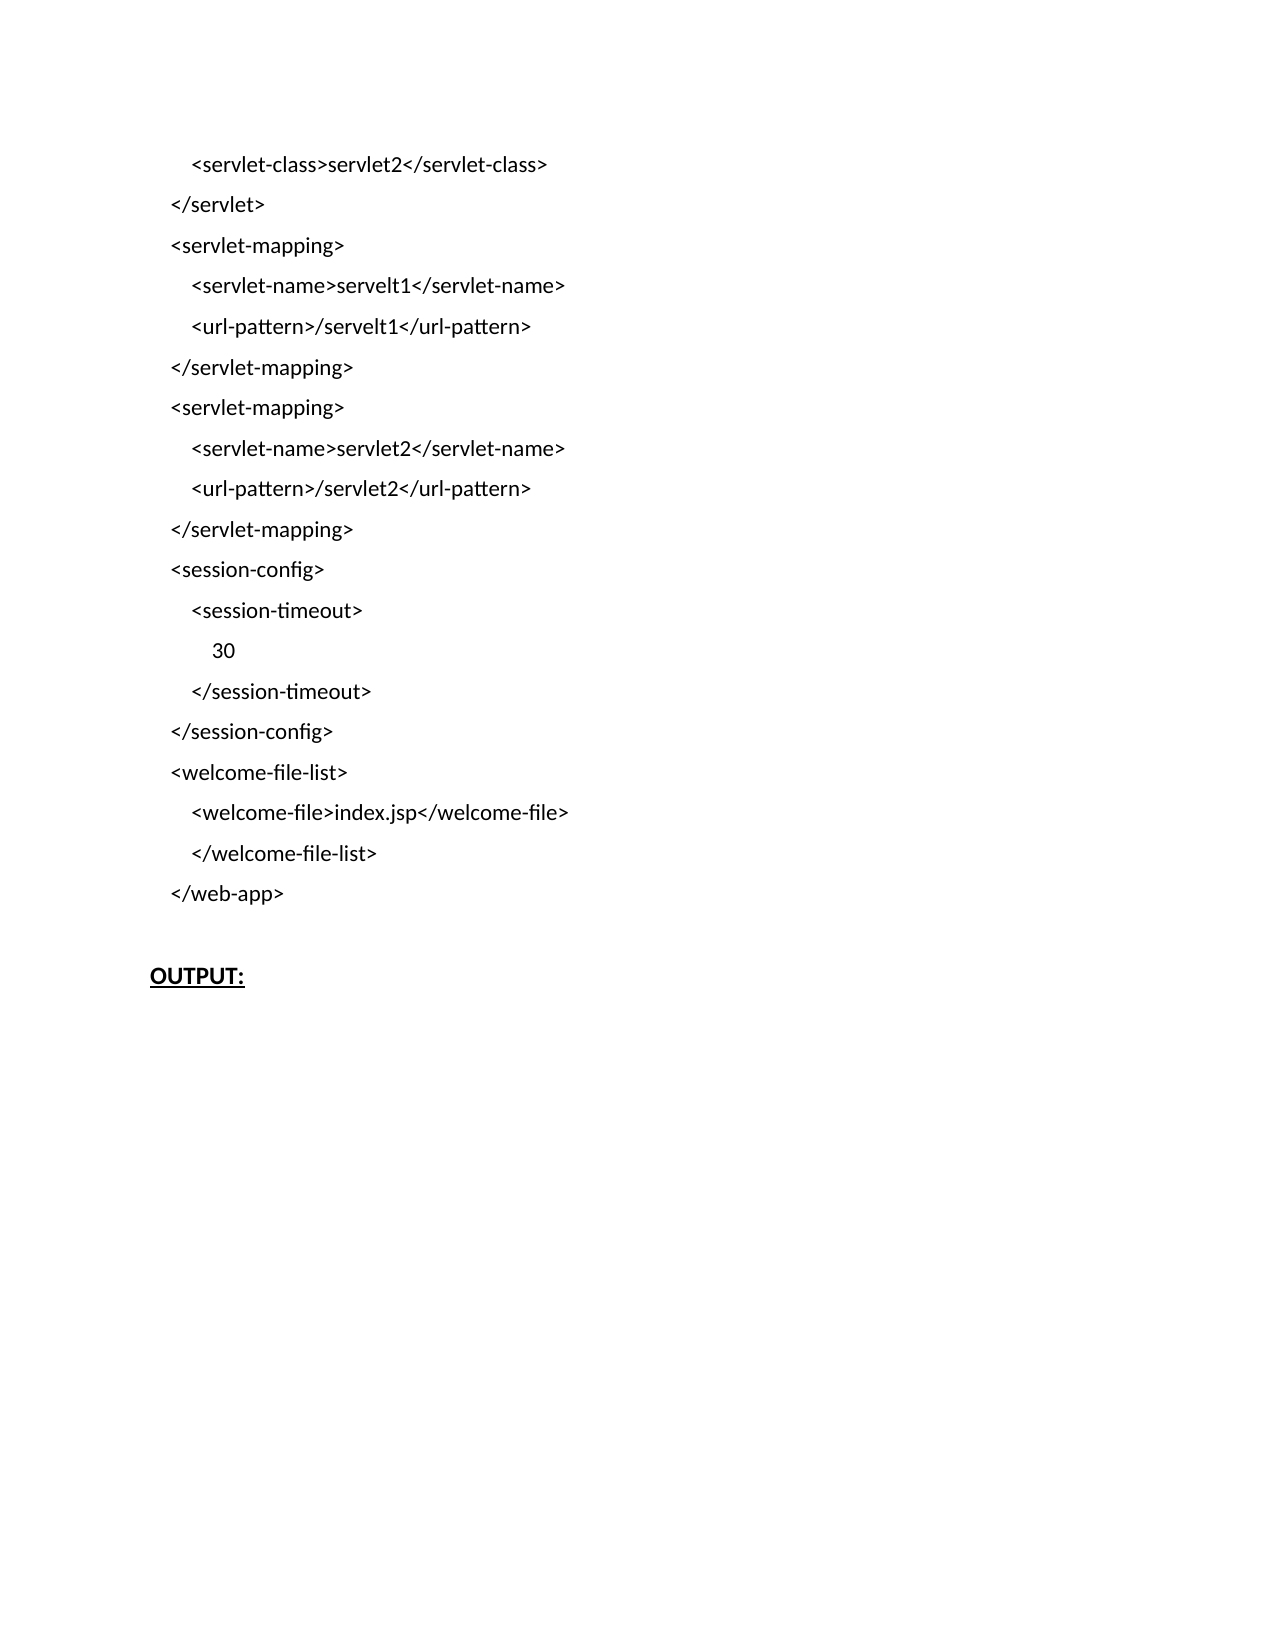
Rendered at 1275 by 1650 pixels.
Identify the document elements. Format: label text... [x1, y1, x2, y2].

text </session-config> [150, 717, 1125, 745]
text <session-config> [150, 555, 1125, 583]
text <servlet-class>servlet2</servlet-class> [150, 150, 1125, 178]
text <welcome-file-list> [150, 758, 1125, 786]
text </servlet> [150, 191, 1125, 218]
text </session-timeout> [150, 677, 1125, 705]
text <servlet-mapping> [150, 231, 1125, 259]
text </web-app> [150, 879, 1125, 907]
text </servlet-mapping> [150, 353, 1125, 381]
text <servlet-mapping> [150, 393, 1125, 421]
text <url-pattern>/servlet2</url-pattern> [150, 474, 1125, 502]
text 30 [150, 636, 1125, 664]
text OUTPUT: [150, 960, 1125, 991]
text <url-pattern>/servelt1</url-pattern> [150, 312, 1125, 340]
text <servlet-name>servelt1</servlet-name> [150, 272, 1125, 299]
text </servlet-mapping> [150, 515, 1125, 543]
text <session-timeout> [150, 596, 1125, 624]
text <welcome-file>index.jsp</welcome-file> [150, 798, 1125, 826]
text <servlet-name>servlet2</servlet-name> [150, 434, 1125, 462]
text </welcome-file-list> [150, 839, 1125, 867]
